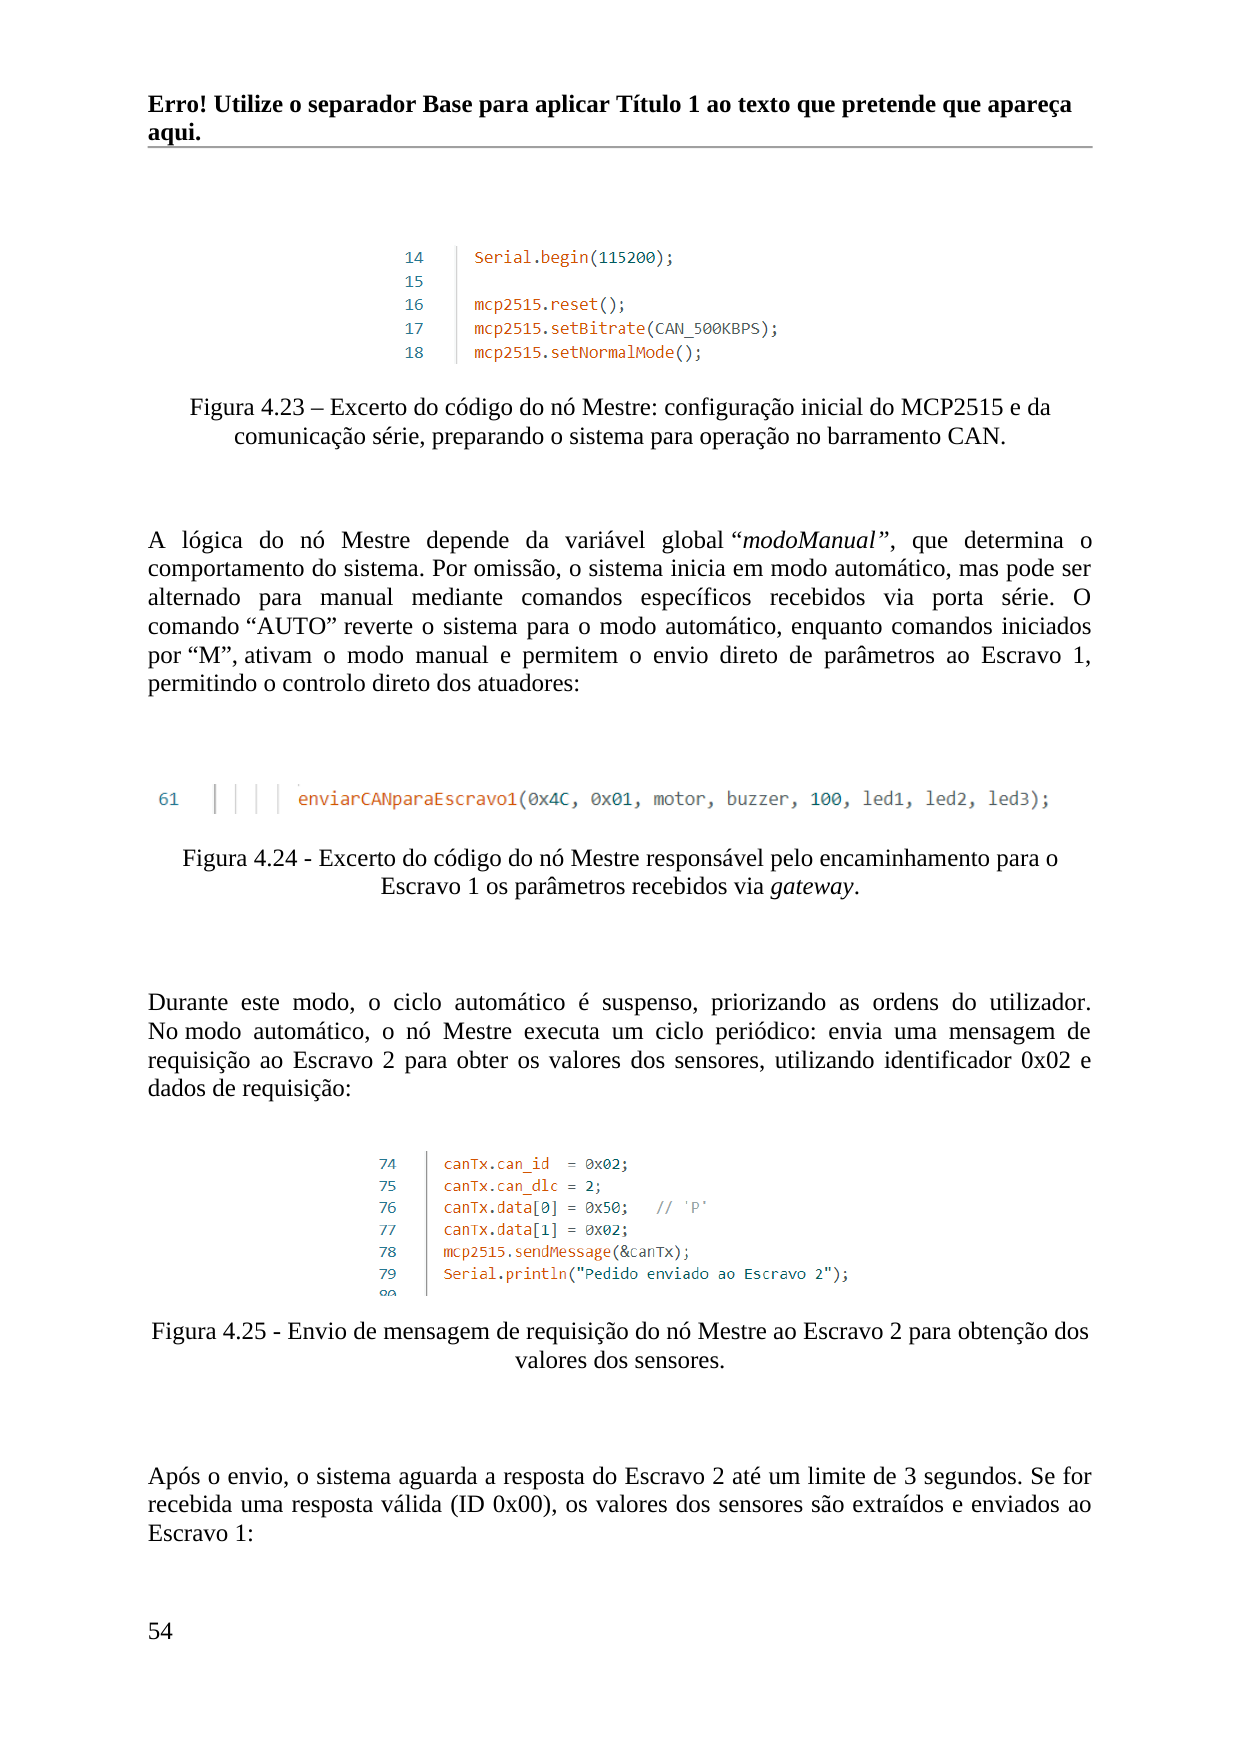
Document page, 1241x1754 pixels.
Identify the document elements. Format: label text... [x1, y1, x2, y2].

picture [354, 1151, 886, 1296]
text Durante este modo, o ciclo automático é suspenso, priorizando as ordens do utilizador. No modo automático, o nó Mestre executa um ciclo periódico: envia uma mensagem de requisição ao Escravo 2 para obter os valores dos sensores, utilizando identificador 0x02 e dados de requisição: [148, 987, 1092, 1102]
picture [147, 784, 1093, 814]
text A lógica do nó Mestre depende da variável global “modoManual”, que determina o comportamento do sistema. Por omissão, o sistema inicia em modo automático, mas pode ser alternado para manual mediante comandos específicos recebidos via porta série. O comando “AUTO” reverte o sistema para o modo automático, enquanto comandos iniciados por “M”, ativam o modo manual e permitem o envio direto de parâmetros ao Escravo 1, permitindo o controlo direto dos atuadores: [148, 525, 1092, 697]
picture [384, 245, 857, 364]
text Após o envio, o sistema aguarda a resposta do Escravo 2 até um limite de 3 segundos. Se for recebida uma resposta válida (ID 0x00), os valores dos sensores são extraídos e enviados ao Escravo 1: [148, 1461, 1092, 1547]
